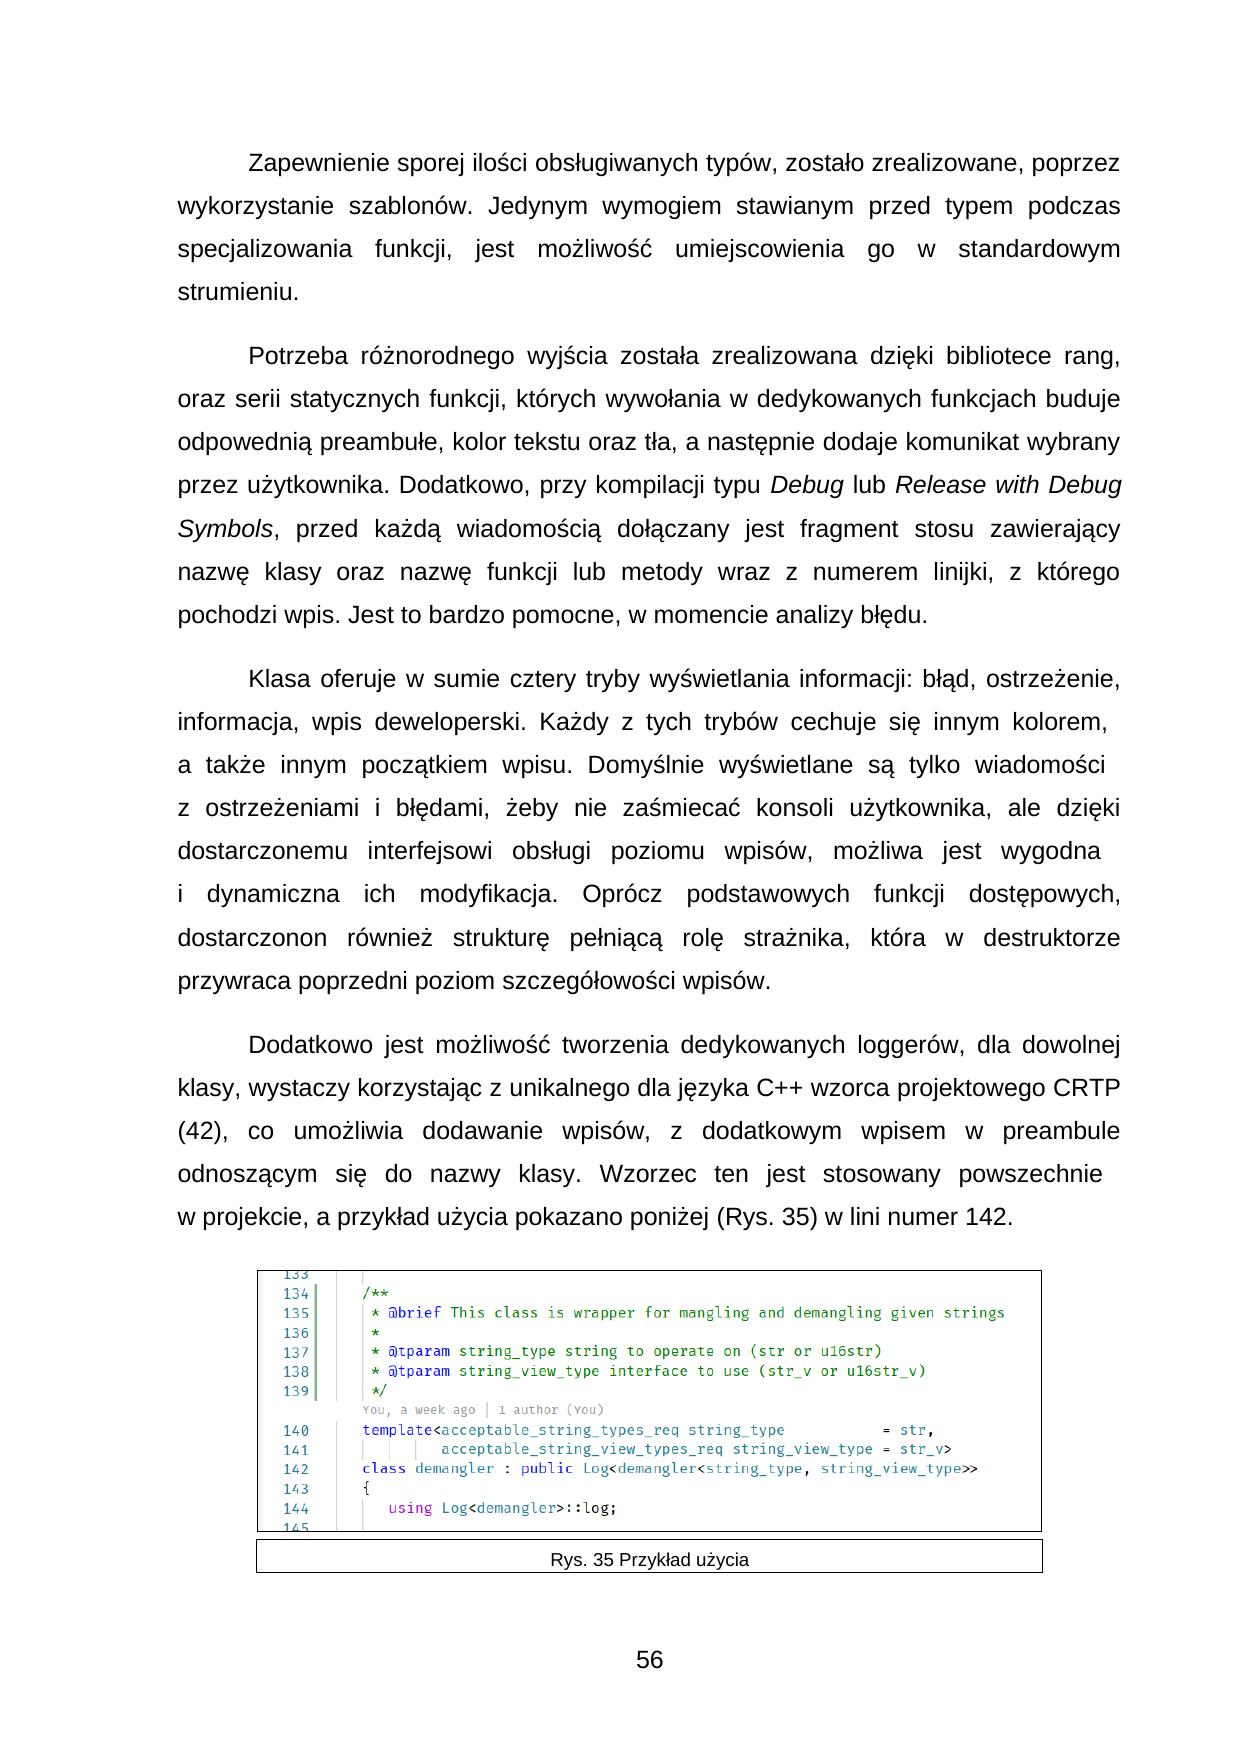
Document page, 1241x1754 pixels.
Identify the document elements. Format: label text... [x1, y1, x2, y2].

picture [258, 1271, 1041, 1531]
text Klasa oferuje w sumie cztery tryby wyświetlania informacji: błąd, ostrzeżenie, informacja, wpis deweloperski. Każdy z tych trybów cechuje się innym kolorem, a także innym początkiem wpisu. Domyślnie wyświetlane są tylko wiadomości z ostrzeżeniami i błędami, żeby nie zaśmiecać konsoli użytkownika, ale dzięki dostarczonemu interfejsowi obsługi poziomu wpisów, możliwa jest wygodna i dynamiczna ich modyfikacja. Oprócz podstawowych funkcji dostępowych, dostarczonon również strukturę pełniącą rolę strażnika, która w destruktorze przywraca poprzedni poziom szczegółowości wpisów. [177, 664, 1122, 994]
text Dodatkowo jest możliwość tworzenia dedykowanych loggerów, dla dowolnej klasy, wystaczy korzystając z unikalnego dla języka C++ wzorca projektowego CRTP , co umożliwia dodawanie wpisów, z dodatkowym wpisem w preambule odnoszącym się do nazwy klasy. Wzorzec ten jest stosowany powszechnie w projekcie, a przykład użycia pokazano poniżej (Rys. 35) w lini numer 142. [177, 1029, 1122, 1231]
text Zapewnienie sporej ilości obsługiwanych typów, zostało zrealizowane, poprzez wykorzystanie szablonów. Jedynym wymogiem stawianym przed typem podczas specjalizowania funkcji, jest możliwość umiejscowienia go w standardowym strumieniu. [177, 148, 1122, 306]
text Potrzeba różnorodnego wyjścia została zrealizowana dzięki bibliotece rang, oraz serii statycznych funkcji, których wywołania w dedykowanych funkcjach buduje odpowednią preambułe, kolor tekstu oraz tła, a następnie dodaje komunikat wybrany przez użytkownika. Dodatkowo, przy kompilacji typu Debug lub Release with Debug Symbols, przed każdą wiadomością dołączany jest fragment stosu zawierający nazwę klasy oraz nazwę funkcji lub metody wraz z numerem linijki, z którego pochodzi wpis. Jest to bardzo pomocne, w momencie analizy błędu. [177, 341, 1122, 628]
